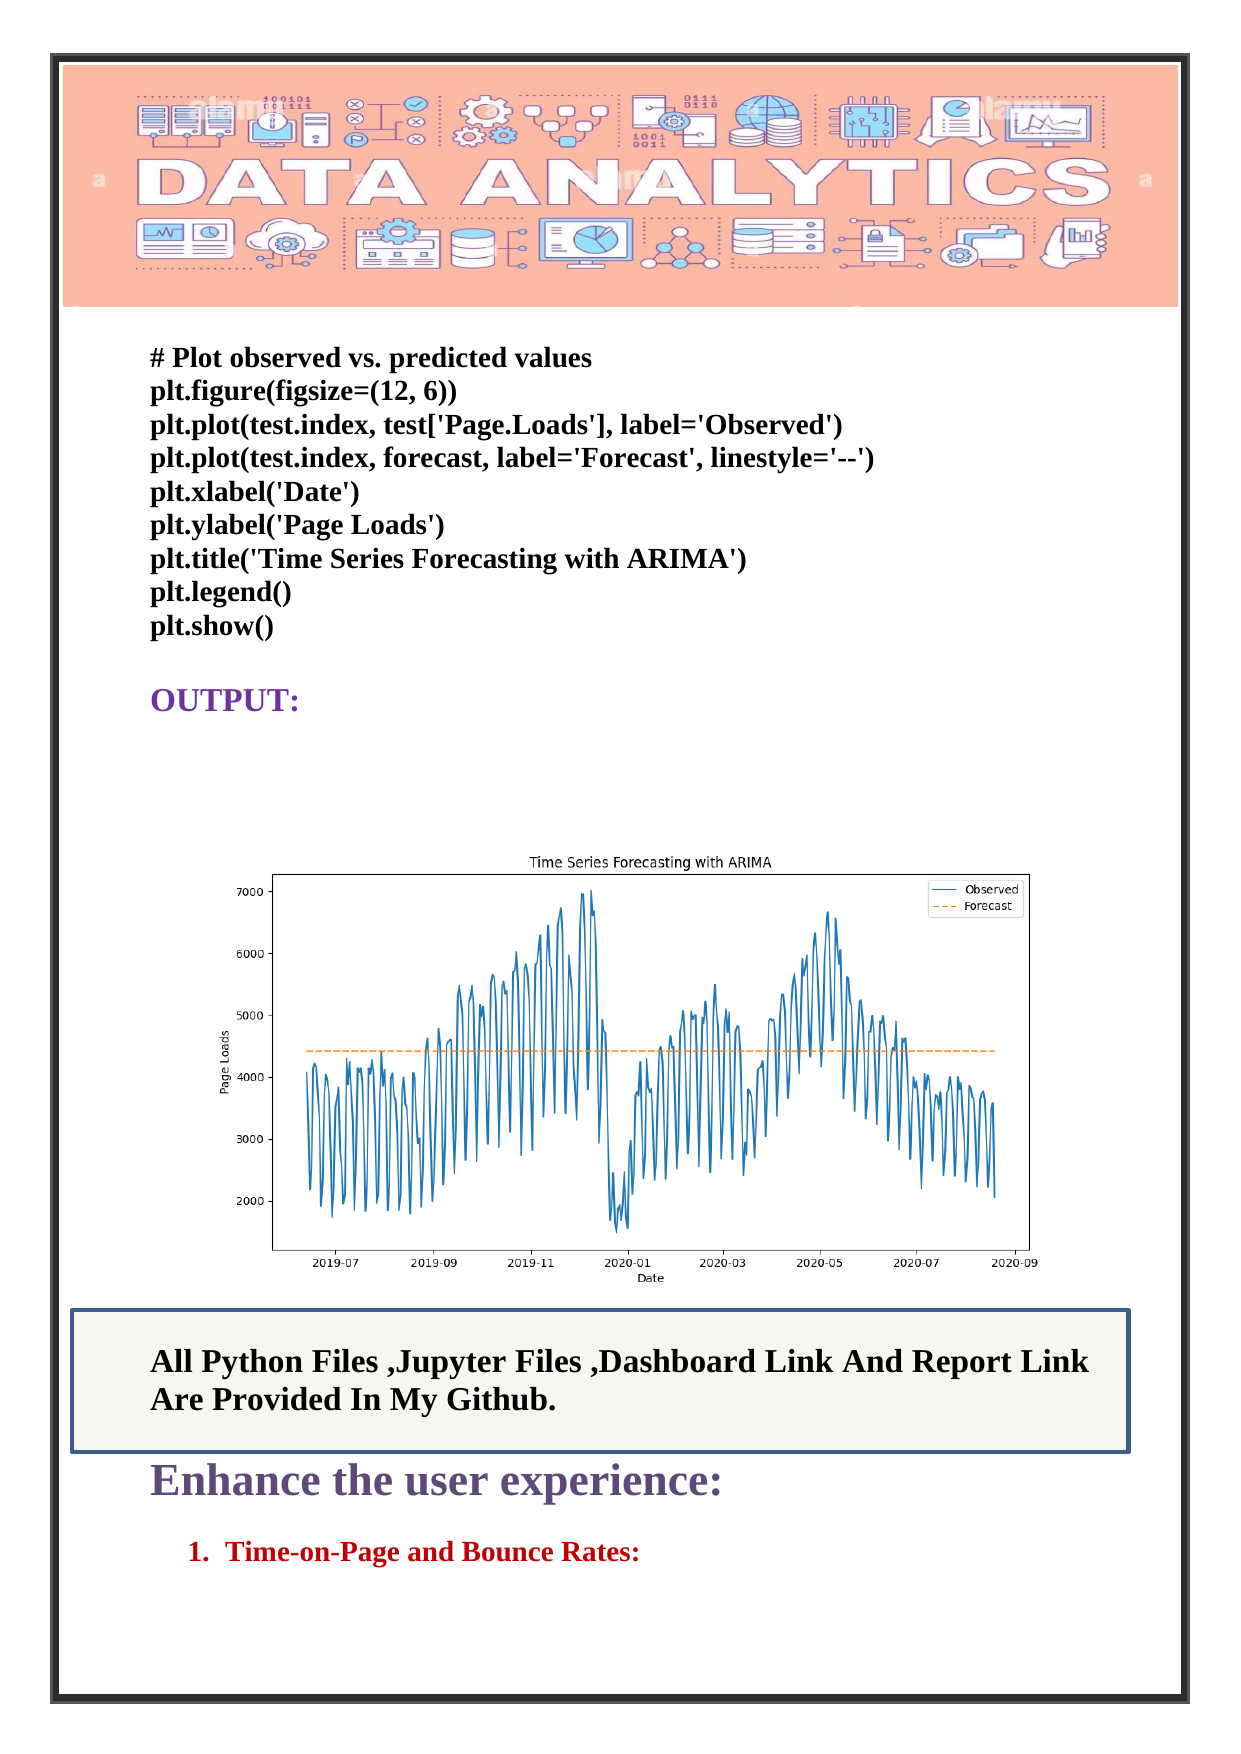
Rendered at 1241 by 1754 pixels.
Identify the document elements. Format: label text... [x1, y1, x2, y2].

picture [63, 65, 1178, 307]
text plt.legend() [150, 574, 1090, 608]
text plt.plot(test.index, forecast, label='Forecast', linestyle='--') [150, 440, 1090, 474]
text plt.xlabel('Date') [150, 474, 1090, 507]
text plt.ylabel('Page Loads') [150, 507, 1090, 541]
text plt.show() [150, 608, 1090, 642]
picture [150, 815, 1125, 1303]
text All Python Files ,Jupyter Files ,Dashboard Link And Report Link Are Provided In My Github. [150, 1341, 1090, 1418]
text plt.figure(figsize=(12, 6)) [150, 373, 1090, 407]
text Enhance the user experience: [150, 1453, 1090, 1505]
list Time-on-Page and Bounce Rates: [187, 1534, 1090, 1567]
text # Plot observed vs. predicted values [150, 340, 1090, 373]
text OUTPUT: [150, 680, 1090, 718]
text plt.plot(test.index, test['Page.Loads'], label='Observed') [150, 407, 1090, 440]
text plt.title('Time Series Forecasting with ARIMA') [150, 541, 1090, 574]
